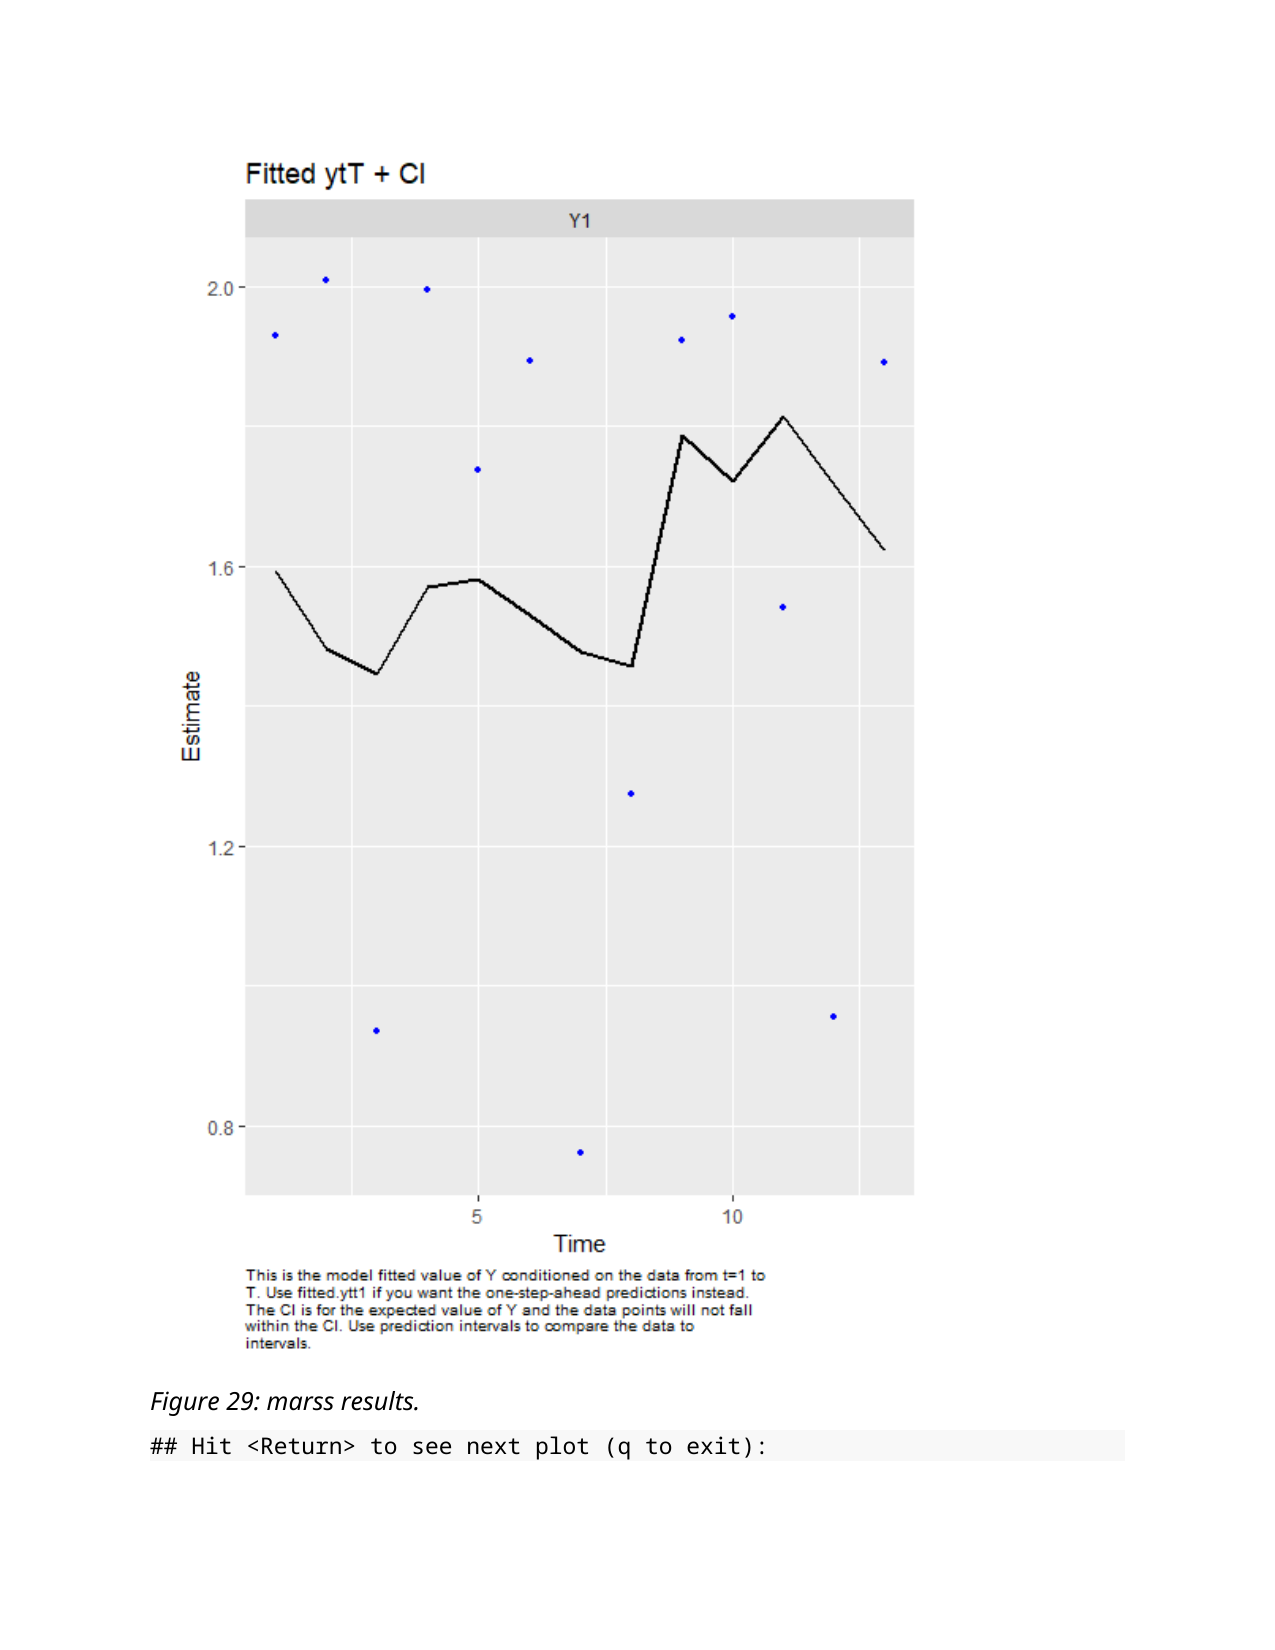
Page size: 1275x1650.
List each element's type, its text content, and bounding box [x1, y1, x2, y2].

text ## Hit <Return> to see next plot (q to exit): [150, 1430, 1125, 1461]
text Figure 29: marss results. [150, 1383, 1125, 1417]
picture [168, 150, 927, 1363]
